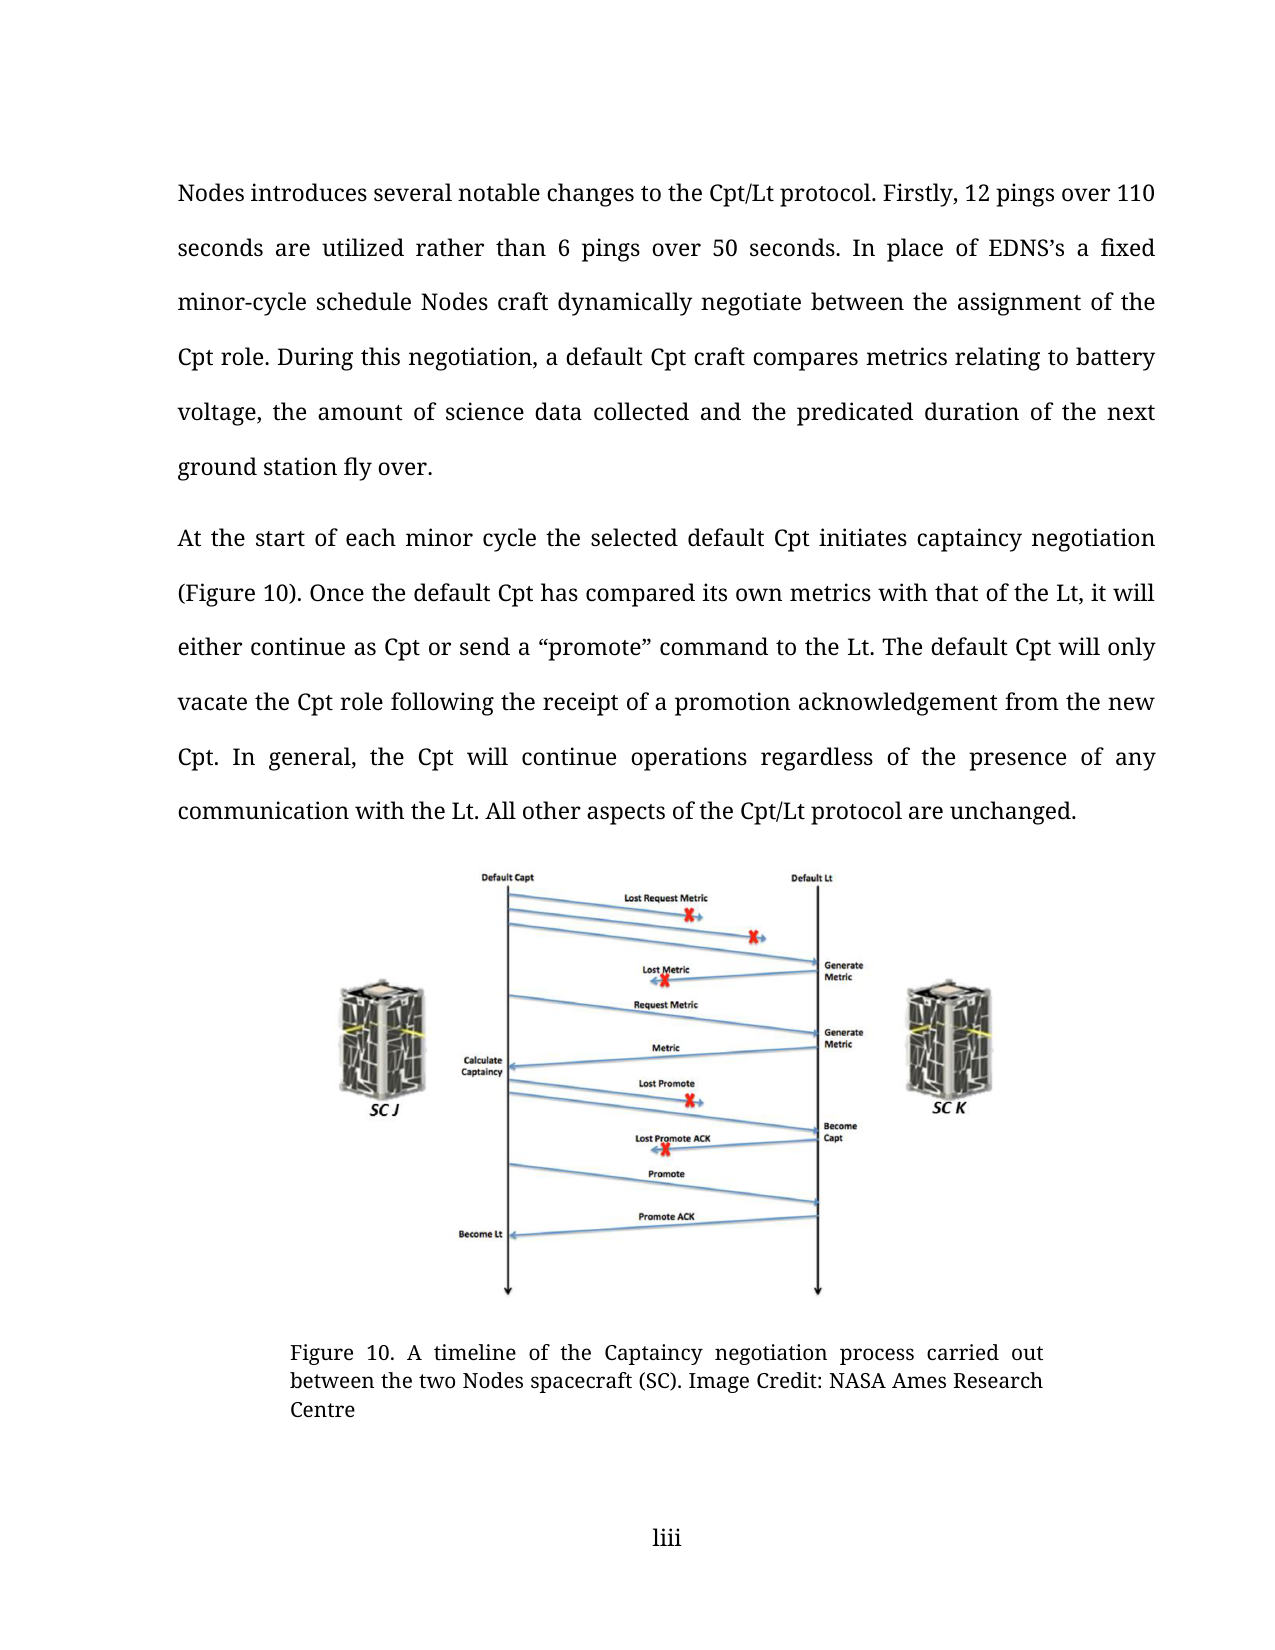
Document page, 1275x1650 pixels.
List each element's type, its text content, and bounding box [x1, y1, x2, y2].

text At the start of each minor cycle the selected default Cpt initiates captaincy negotiation (Figure 10). Once the default Cpt has compared its own metrics with that of the Lt, it will either continue as Cpt or send a “promote” command to the Lt. The default Cpt will only vacate the Cpt role following the receipt of a promotion acknowledgement from the new Cpt. In general, the Cpt will continue operations regardless of the presence of any communication with the Lt. All other aspects of the Cpt/Lt protocol are unchanged. [177, 522, 1157, 826]
picture [330, 866, 1004, 1298]
text Nodes introduces several notable changes to the Cpt/Lt protocol. Firstly, 12 pings over 110 seconds are utilized rather than 6 pings over 50 seconds. In place of EDNS’s a fixed minor-cycle schedule Nodes craft dynamically negotiate between the assignment of the Cpt role. During this negotiation, a default Cpt craft compares metrics relating to battery voltage, the amount of science data collected and the predicated duration of the next ground station fly over. [177, 177, 1157, 482]
text Figure 10. A timeline of the Captaincy negotiation process carried out between the two Nodes spacecraft (SC). Image Credit: NASA Ames Research Centre [290, 1338, 1044, 1423]
